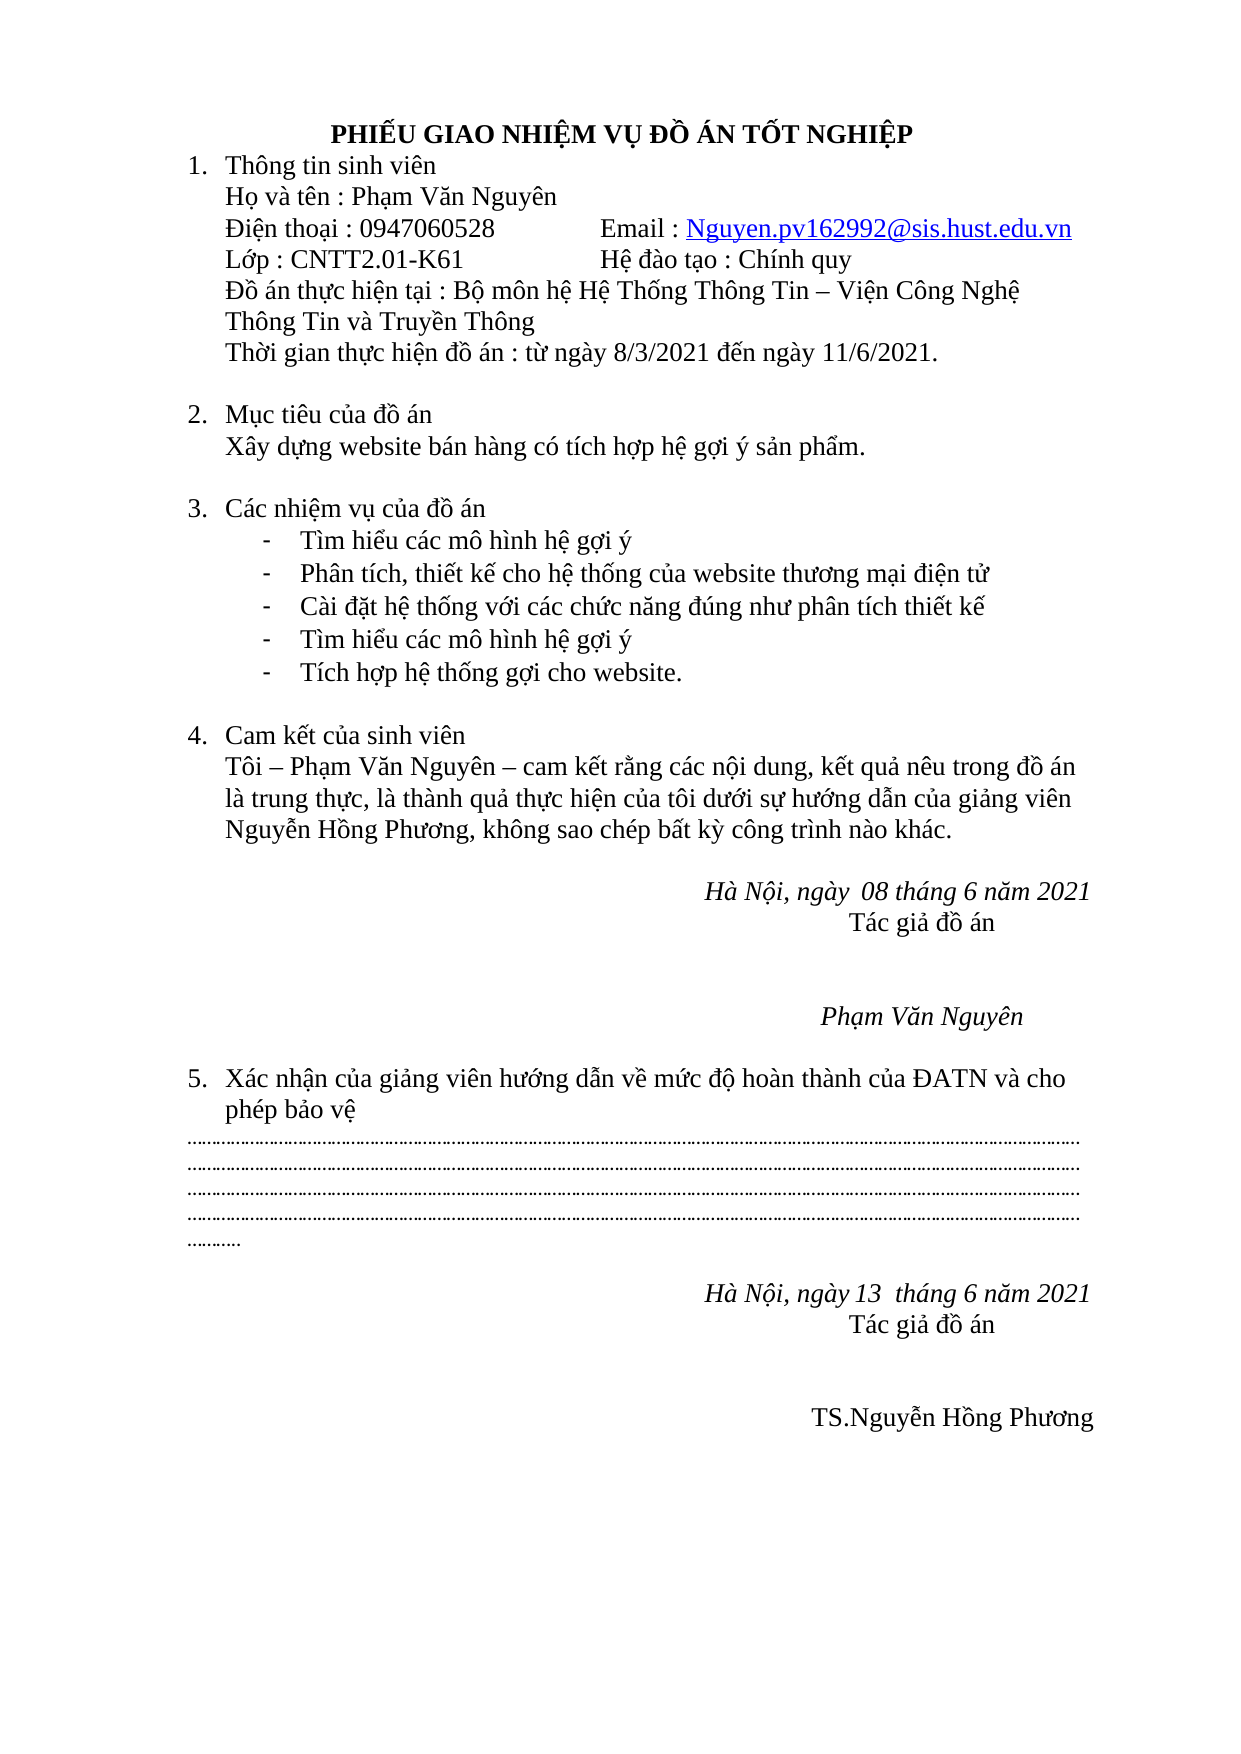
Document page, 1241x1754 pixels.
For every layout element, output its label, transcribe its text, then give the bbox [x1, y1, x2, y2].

text TS.Nguyễn Hồng Phương [150, 1401, 1094, 1432]
list Hà Nội, ngày 13 tháng 6 năm 2021 [225, 1277, 1094, 1308]
list Tìm hiểu các mô hình hệ gợi ý [262, 523, 1094, 556]
list Thông tin sinh viên [187, 149, 1094, 181]
list Phân tích, thiết kế cho hệ thống của website thương mại điện tử [262, 556, 1094, 589]
list Các nhiệm vụ của đồ án [187, 492, 1094, 523]
list Thời gian thực hiện đồ án : từ ngày 8/3/2021 đến ngày 11/6/2021. [225, 336, 1094, 367]
list Xây dựng website bán hàng có tích hợp hệ gợi ý sản phẩm. [225, 430, 1094, 461]
text PHIẾU GIAO NHIỆM VỤ ĐỒ ÁN TỐT NGHIỆP [150, 118, 1094, 149]
text …………………………………………………………………………………………………………………………………………………………………………………………………………………………………………………………………………………………………………………………………………………………………………………………………………………………………………………………………………………………………………………………………………………………………………………………………………………………………………………………………………………………….. [187, 1124, 1094, 1251]
list Điện thoại : 0947060528 Email : Nguyen.pv162992@sis.hust.edu.vn [225, 212, 1094, 243]
list Mục tiêu của đồ án [187, 398, 1094, 430]
list Đồ án thực hiện tại : Bộ môn hệ Hệ Thống Thông Tin – Viện Công Nghệ Thông Tin và Truyền Thông [225, 274, 1094, 336]
list Phạm Văn Nguyên [750, 1000, 1094, 1031]
list Lớp : CNTT2.01-K61 Hệ đào tạo : Chính quy [225, 243, 1094, 274]
list Xác nhận của giảng viên hướng dẫn về mức độ hoàn thành của ĐATN và cho phép bảo vệ [187, 1062, 1094, 1124]
list Cam kết của sinh viên [187, 719, 1094, 751]
list Tác giả đồ án [675, 1308, 1094, 1339]
list Họ và tên : Phạm Văn Nguyên [225, 181, 1094, 212]
list Cài đặt hệ thống với các chức năng đúng như phân tích thiết kế [262, 589, 1094, 622]
list Tìm hiểu các mô hình hệ gợi ý [262, 622, 1094, 655]
list Tác giả đồ án [675, 906, 1094, 937]
list Tôi – Phạm Văn Nguyên – cam kết rằng các nội dung, kết quả nêu trong đồ án là trung thực, là thành quả thực hiện của tôi dưới sự hướng dẫn của giảng viên Nguyễn Hồng Phương, không sao chép bất kỳ công trình nào khác. [225, 751, 1094, 844]
list Hà Nội, ngày 08 tháng 6 năm 2021 [225, 875, 1094, 906]
list Tích hợp hệ thống gợi cho website. [262, 655, 1094, 688]
